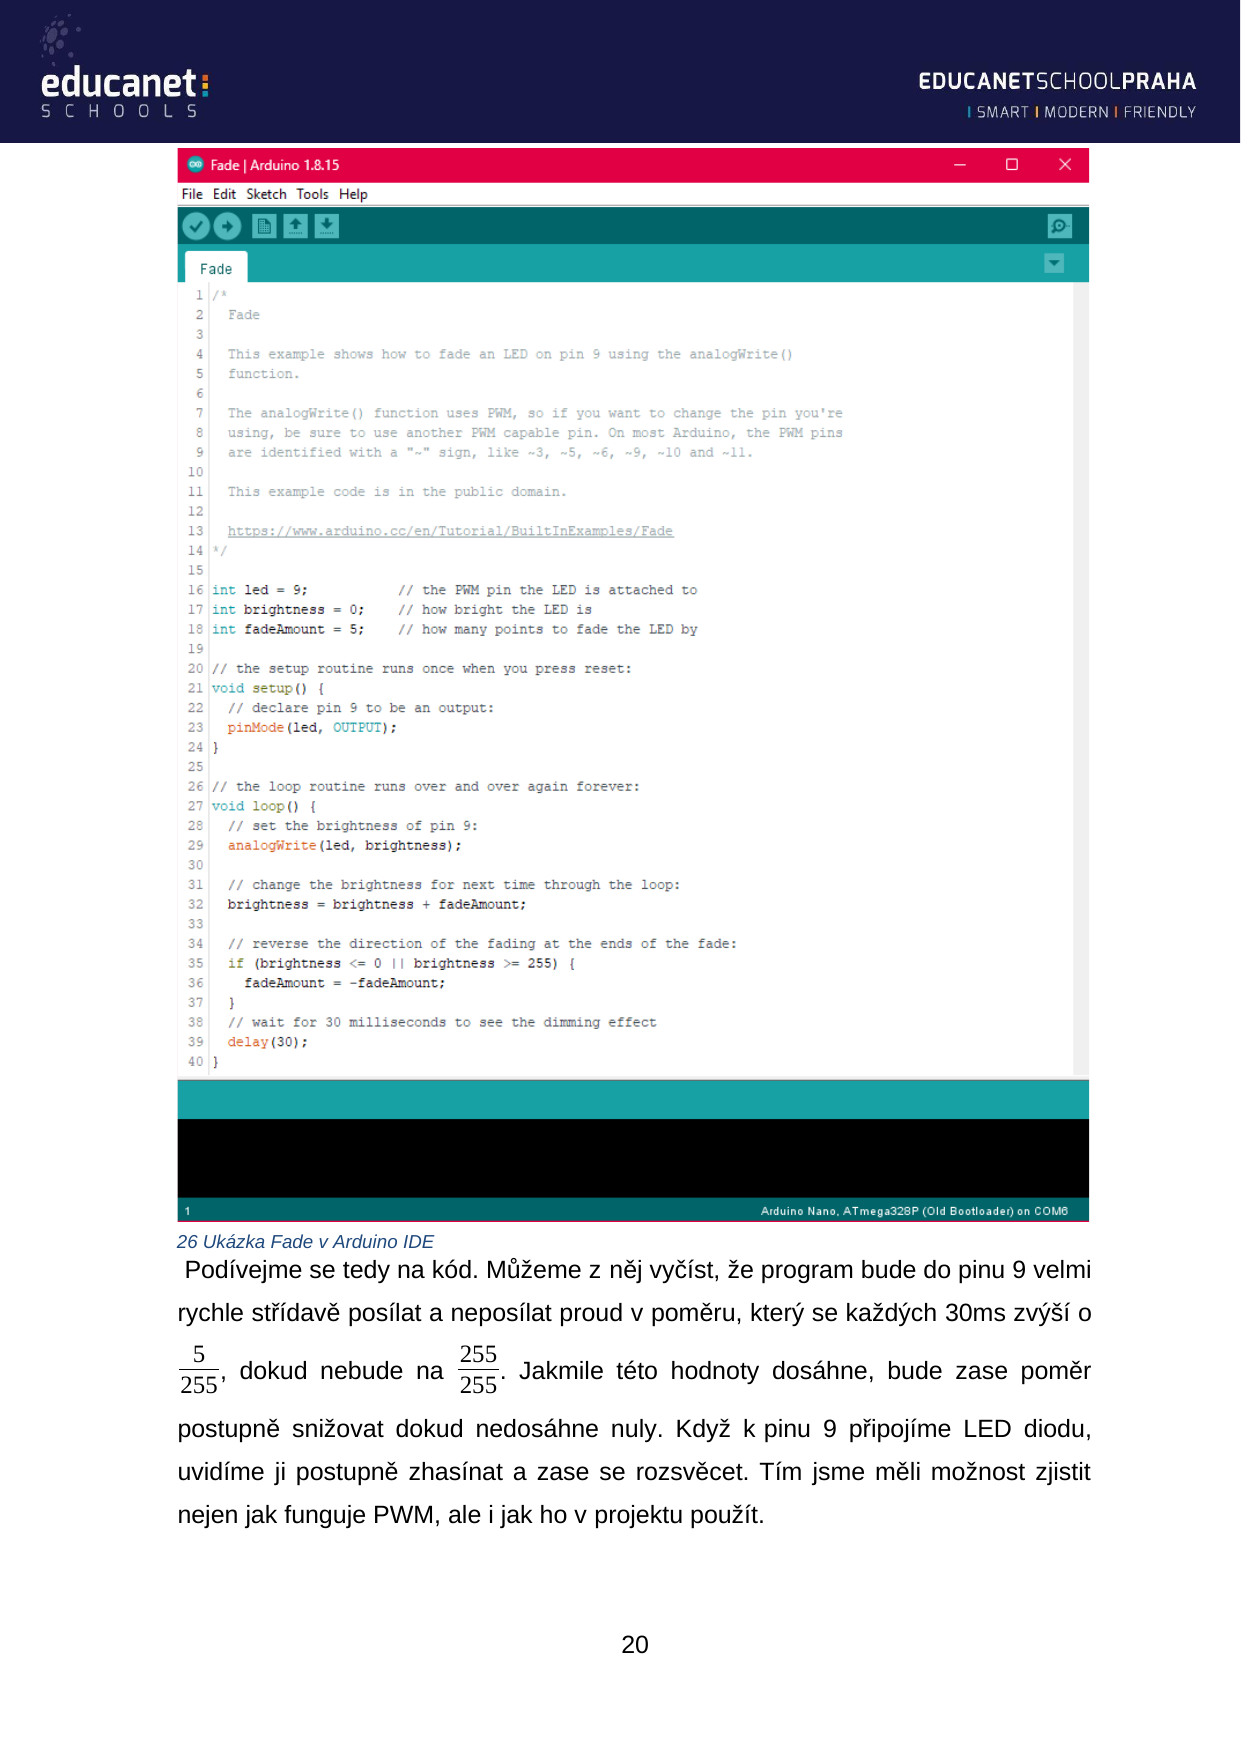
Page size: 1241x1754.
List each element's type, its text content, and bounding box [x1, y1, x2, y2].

picture [176, 148, 1089, 1220]
picture [0, 0, 1241, 143]
text Podívejme se tedy na kód. Můžeme z něj vyčíst, že program bude do pinu 9 velmi rychle střídavě posílat a neposílat proud v poměru, který se každých 30ms zvýší o , dokud nebude na . Jakmile této hodnoty dosáhne, bude zase poměr postupně snižovat dokud nedosáhne nuly. Když k pinu 9 připojíme LED diodu, uvidíme ji postupně zhasínat a zase se rozsvěcet. Tím jsme měli možnost zjistit nejen jak funguje PWM, ale i jak ho v projektu použít. [177, 1255, 1092, 1529]
